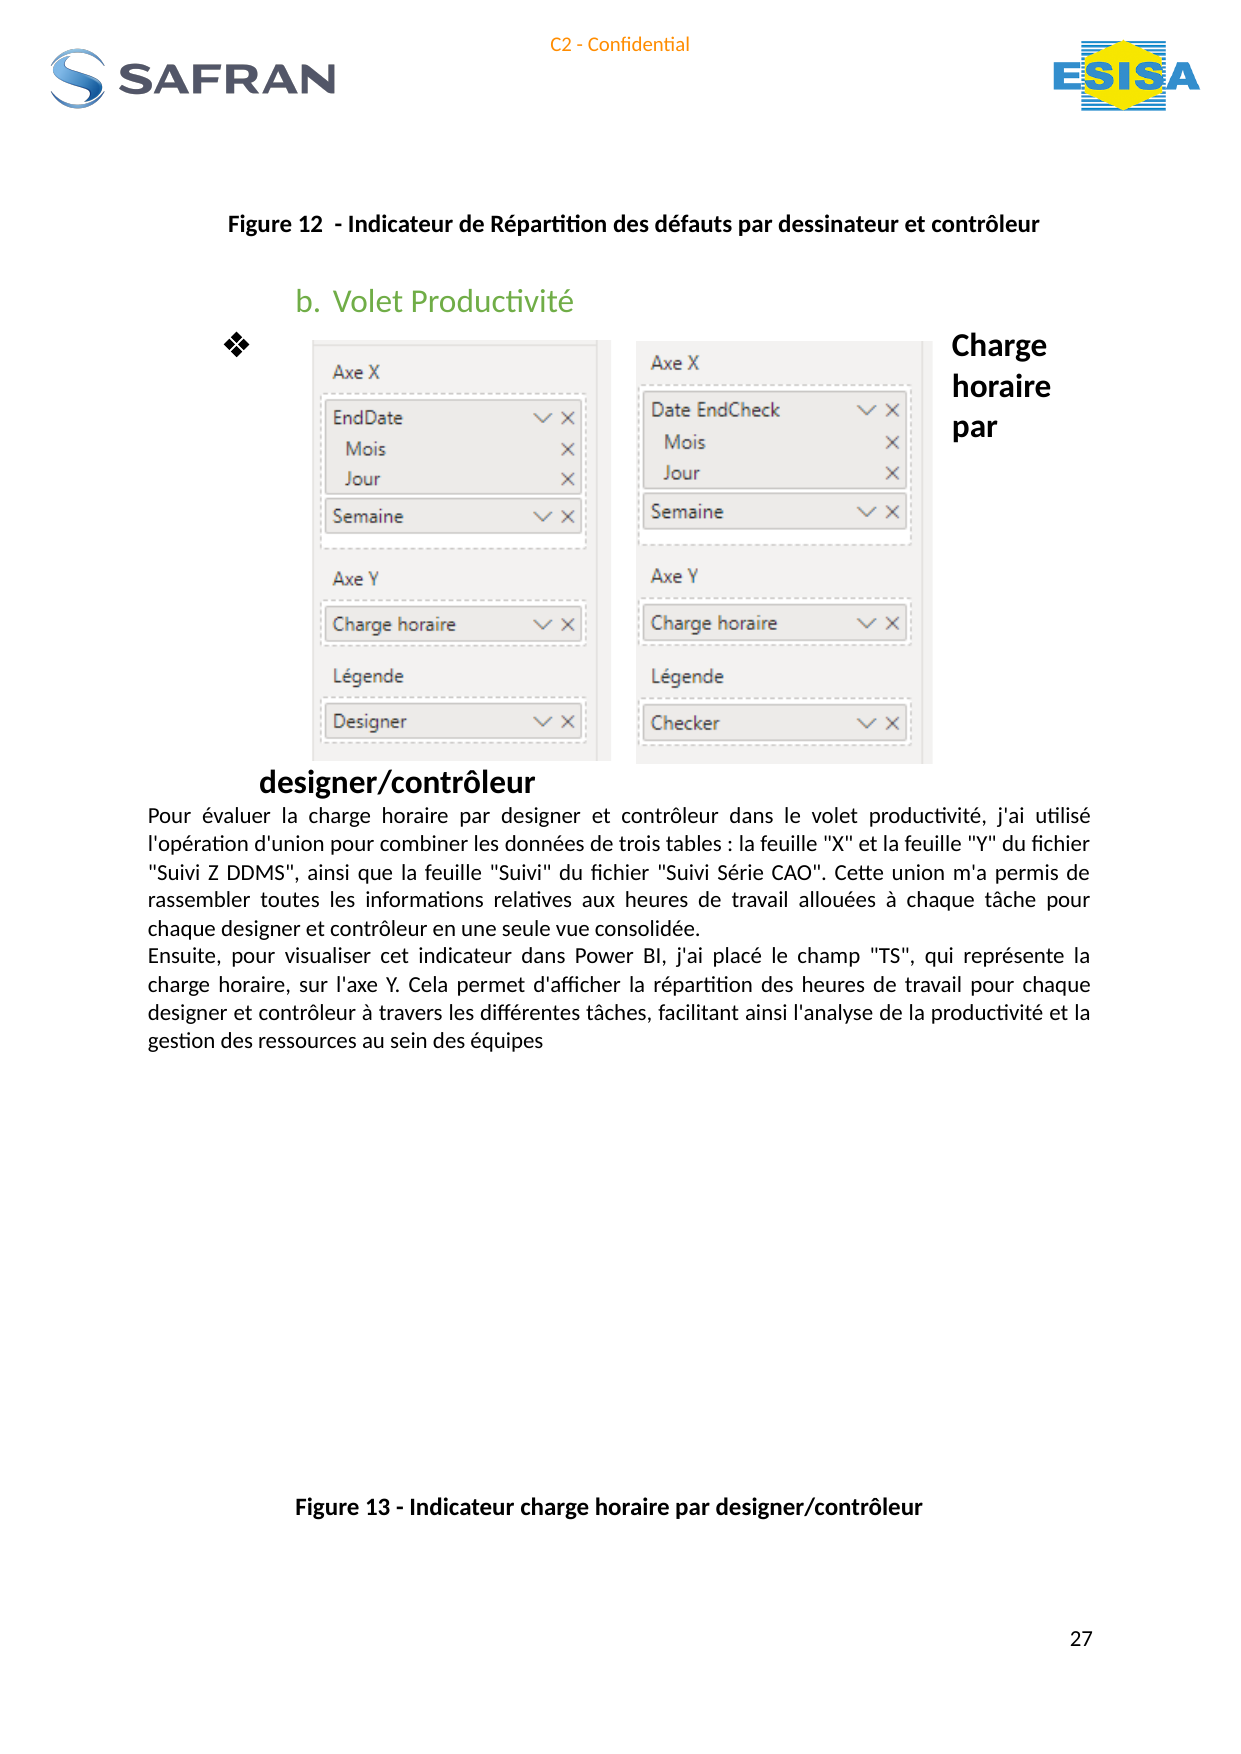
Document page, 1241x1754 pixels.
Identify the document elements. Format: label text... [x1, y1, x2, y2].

picture [1050, 9, 1206, 148]
list Ensuite, pour visualiser cet indicateur dans Power BI, j'ai placé le champ "TS", qui représente la charge horaire, sur l'axe Y. Cela permet d'afficher la répartition des heures de travail pour chaque designer et contrôleur à travers les différentes tâches, facilitant ainsi l'analyse de la productivité et la gestion des ressources au sein des équipes [148, 942, 1093, 1054]
picture [300, 340, 612, 761]
picture [22, 20, 363, 137]
text Figure 12 - Indicateur de Répartition des défauts par dessinateur et contrôleur [221, 208, 1093, 239]
text Figure 13 - Indicateur charge horaire par designer/contrôleur [295, 1491, 1093, 1521]
list Pour évaluer la charge horaire par designer et contrôleur dans le volet productivité, j'ai utilisé l'opération d'union pour combiner les données de trois tables : la feuille "X" et la feuille "Y" du fichier "Suivi Z DDMS", ainsi que la feuille "Suivi" du fichier "Suivi Série CAO". Cette union m'a permis de rassembler toutes les informations relatives aux heures de travail allouées à chaque tâche pour chaque designer et contrôleur en une seule vue consolidée. [148, 802, 1093, 942]
list Volet Productivité [295, 280, 1093, 321]
picture [636, 341, 933, 764]
